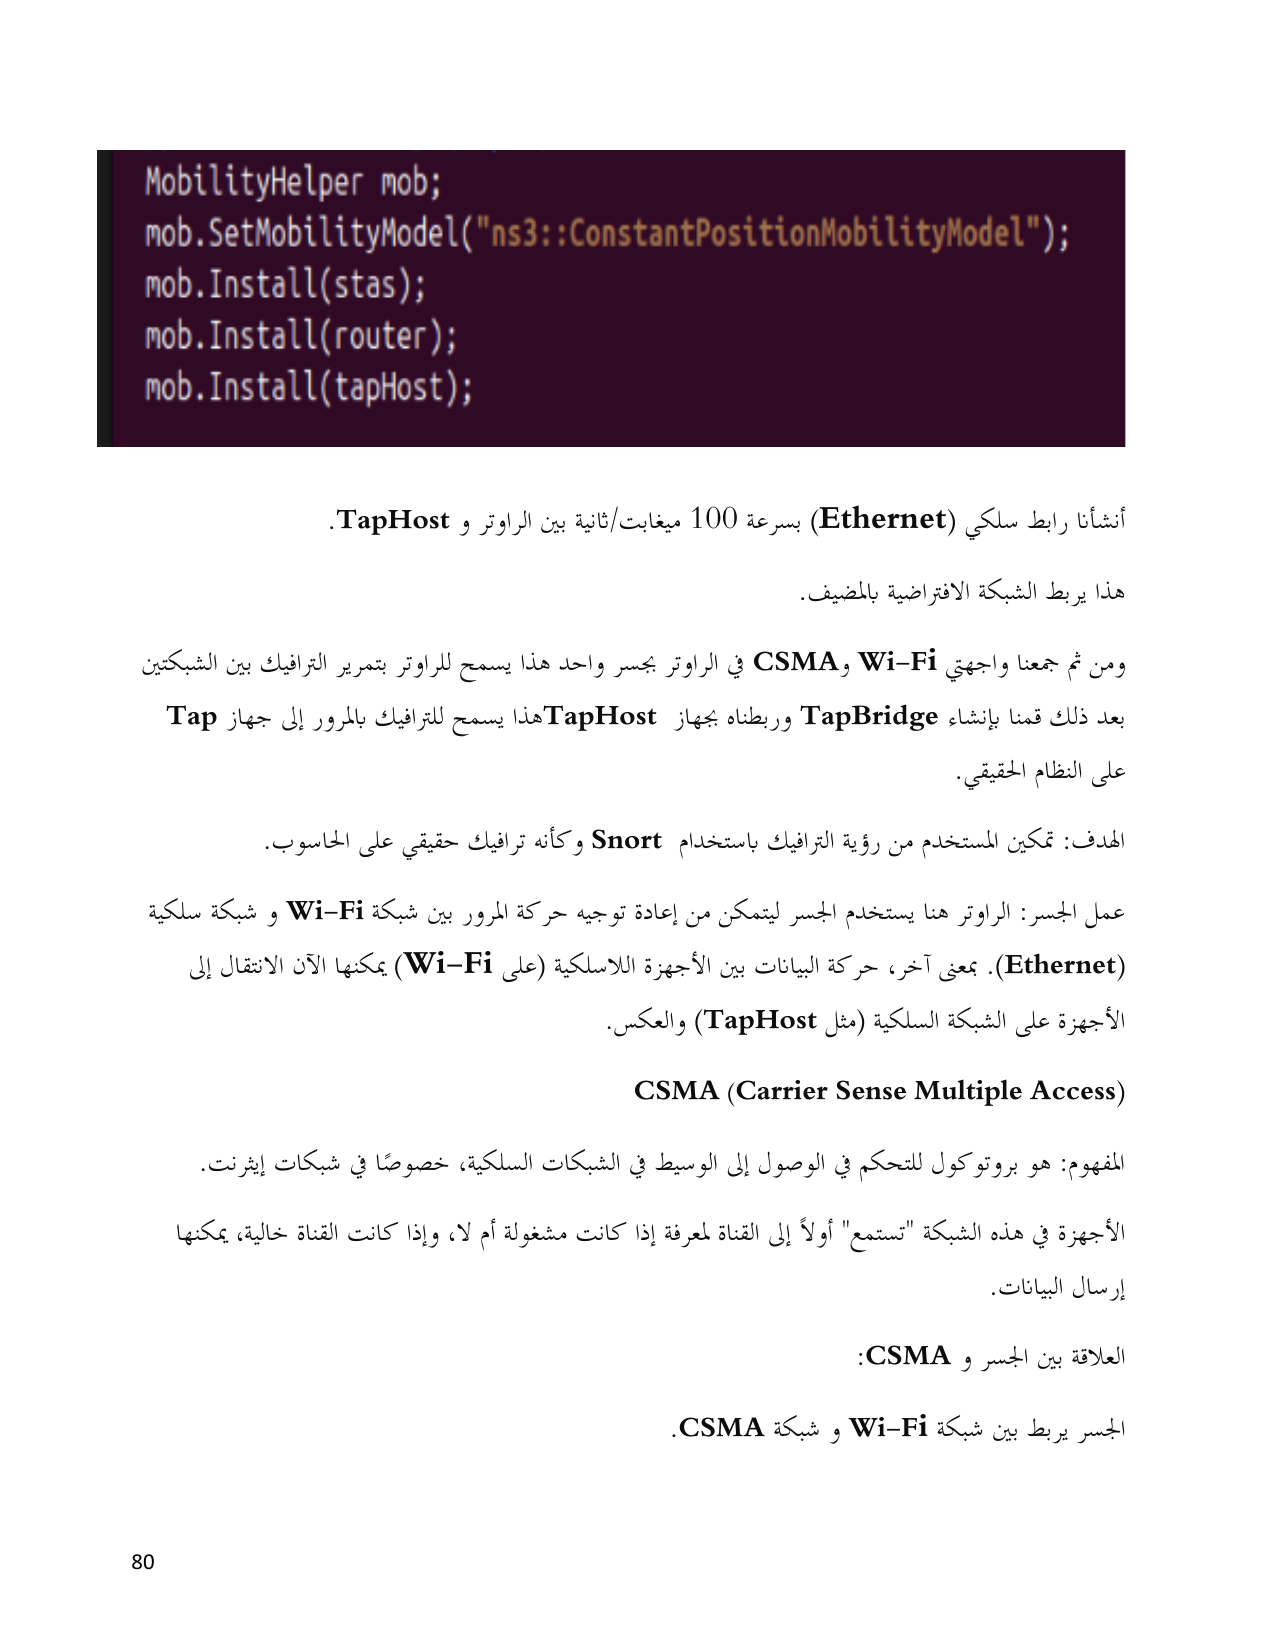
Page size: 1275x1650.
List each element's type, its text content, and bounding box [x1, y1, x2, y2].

text هذا يربط الشبكة الافتراضية بالمضيف. [131, 568, 1126, 618]
text الأجهزة في هذه الشبكة "تستمع" أولاً إلى القناة لمعرفة إذا كانت مشغولة أم لا، وإذا كانت القناة خالية، يمكنها إرسال البيانات. [131, 1209, 1126, 1313]
text ومن ثم جمعنا واجهتي Wi-Fi وCSMA في الراوتر بجسر واحد هذا يسمح للراوتر بتمرير الترافيك بين الشبكتين بعد ذلك قمنا بإنشاء TapBridge وربطناه بجهاز TapHostهذا يسمح للترافيك بالمرور إلى جهاز Tap على النظام الحقيقي. [131, 638, 1126, 797]
text أنشأنا رابط سلكي (Ethernet) بسرعة 100 ميغابت/ثانية بين الراوتر و TapHost. [131, 496, 1126, 547]
text العلاقة بين الجسر و CSMA: [131, 1334, 1126, 1383]
text المفهوم: هو بروتوكول للتحكم في الوصول إلى الوسيط في الشبكات السلكية، خصوصًا في شبكات إيثرنت. [131, 1139, 1126, 1189]
text CSMA (Carrier Sense Multiple Access) [131, 1067, 1126, 1118]
text عمل الجسر: الراوتر هنا يستخدم الجسر ليتمكن من إعادة توجيه حركة المرور بين شبكة Wi-Fi و شبكة سلكية (Ethernet). بمعنى آخر، حركة البيانات بين الأجهزة اللاسلكية (على Wi-Fi) يمكنها الآن الانتقال إلى الأجهزة على الشبكة السلكية (مثل TapHost) والعكس. [131, 888, 1126, 1047]
text الجسر يربط بين شبكة Wi-Fi و شبكة CSMA. [131, 1404, 1126, 1455]
text الهدف: تمكين المستخدم من رؤية الترافيك باستخدام Snort وكأنه ترافيك حقيقي على الحاسوب. [131, 817, 1126, 867]
picture [97, 150, 1126, 447]
